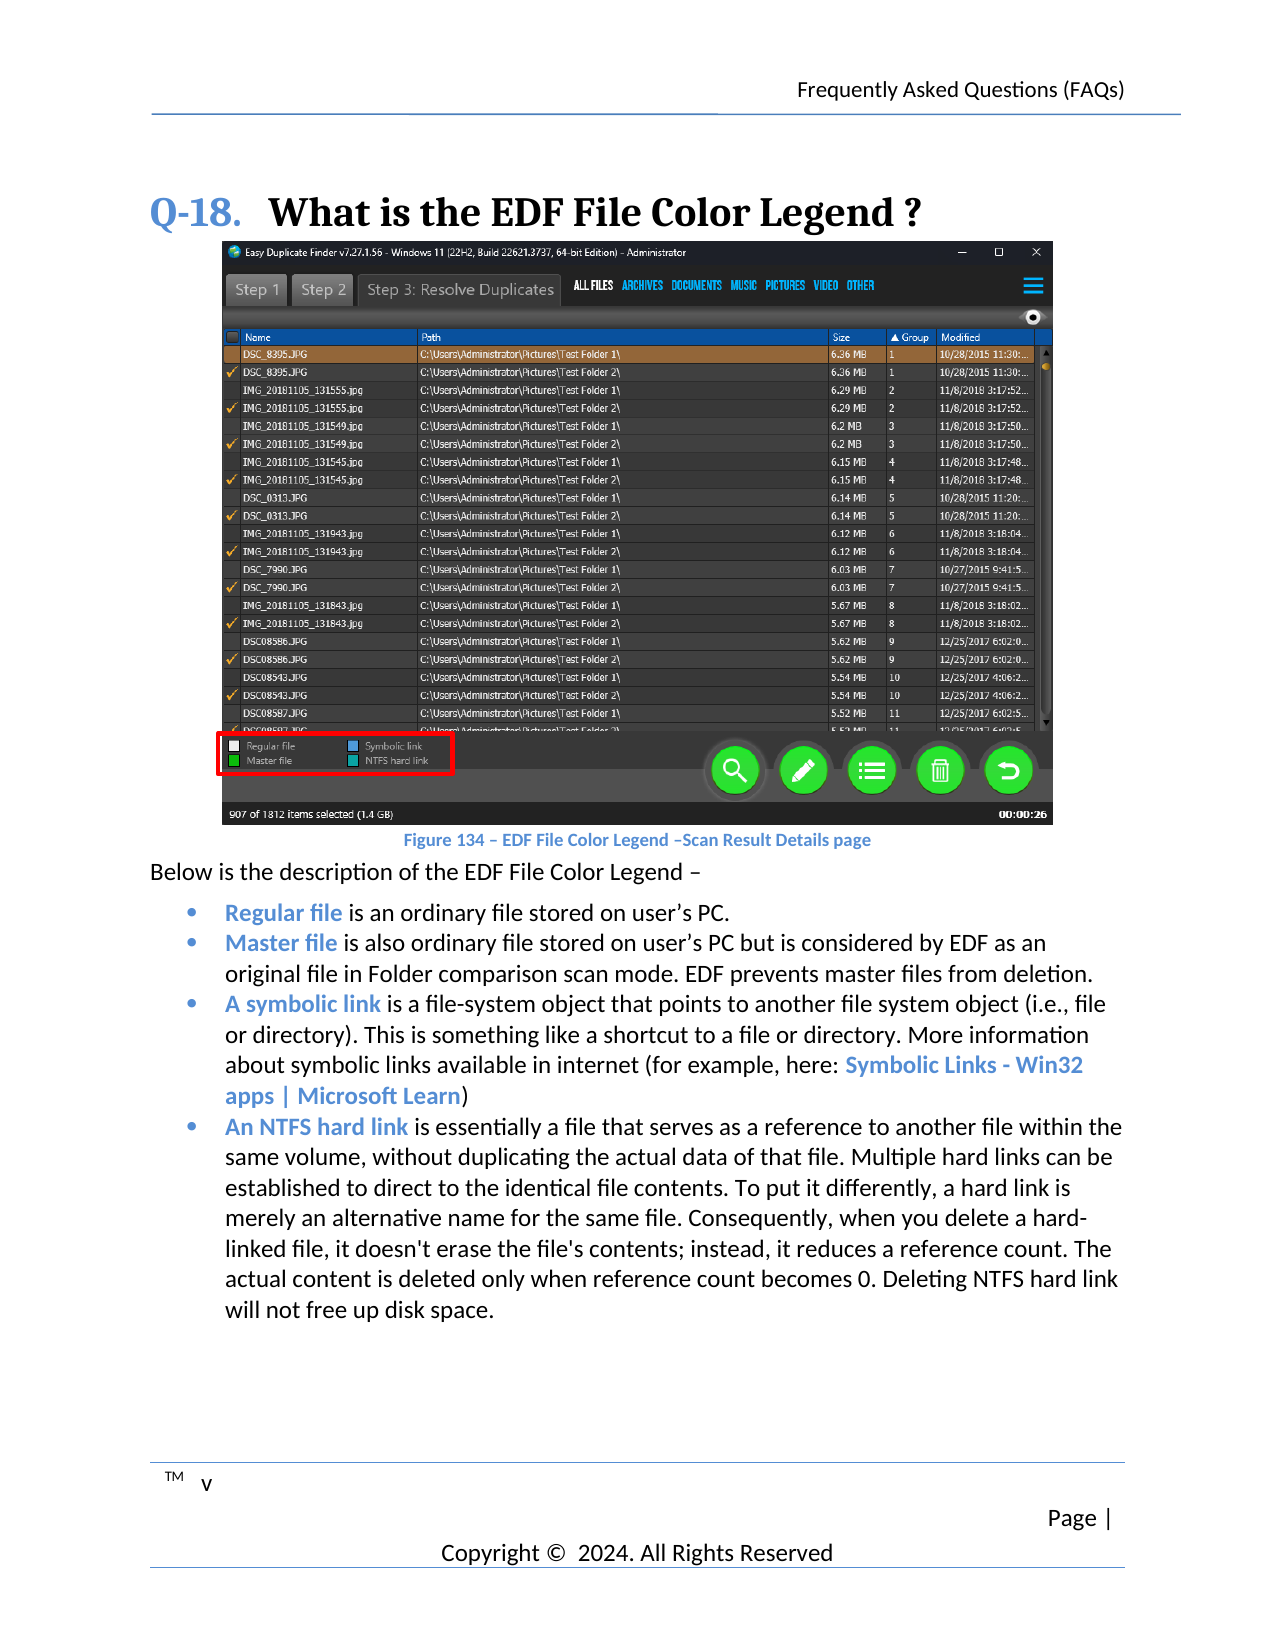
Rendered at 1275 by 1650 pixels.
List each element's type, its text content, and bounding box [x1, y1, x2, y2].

list Master file is also ordinary file stored on user’s PC but is considered by EDF as an original file in Folder comparison scan mode. EDF prevents master files from deletion. [187, 928, 1125, 989]
text Below is the description of the EDF File Color Legend – [150, 856, 1125, 886]
picture [222, 241, 1053, 825]
text What is the EDF File Color Legend ? [150, 189, 1125, 237]
list A symbolic link is a file-system object that points to another file system object (i.e., file or directory). This is something like a shortcut to a file or directory. More information about symbolic links available in internet (for example, here: Symbolic Links - Win32 apps | Microsoft Learn) [187, 989, 1125, 1111]
picture [222, 736, 450, 772]
list An NTFS hard link is essentially a file that serves as a reference to another file within the same volume, without duplicating the actual data of that file. Multiple hard links can be established to direct to the identical file contents. To put it differently, a hard link is merely an alternative name for the same file. Consequently, when you delete a hard-linked file, it doesn't erase the file's contents; instead, it reduces a reference count. The actual content is deleted only when reference count becomes 0. Deleting NTFS hard link will not free up disk space. [187, 1111, 1125, 1324]
list Regular file is an ordinary file stored on user’s PC. [187, 897, 1125, 928]
